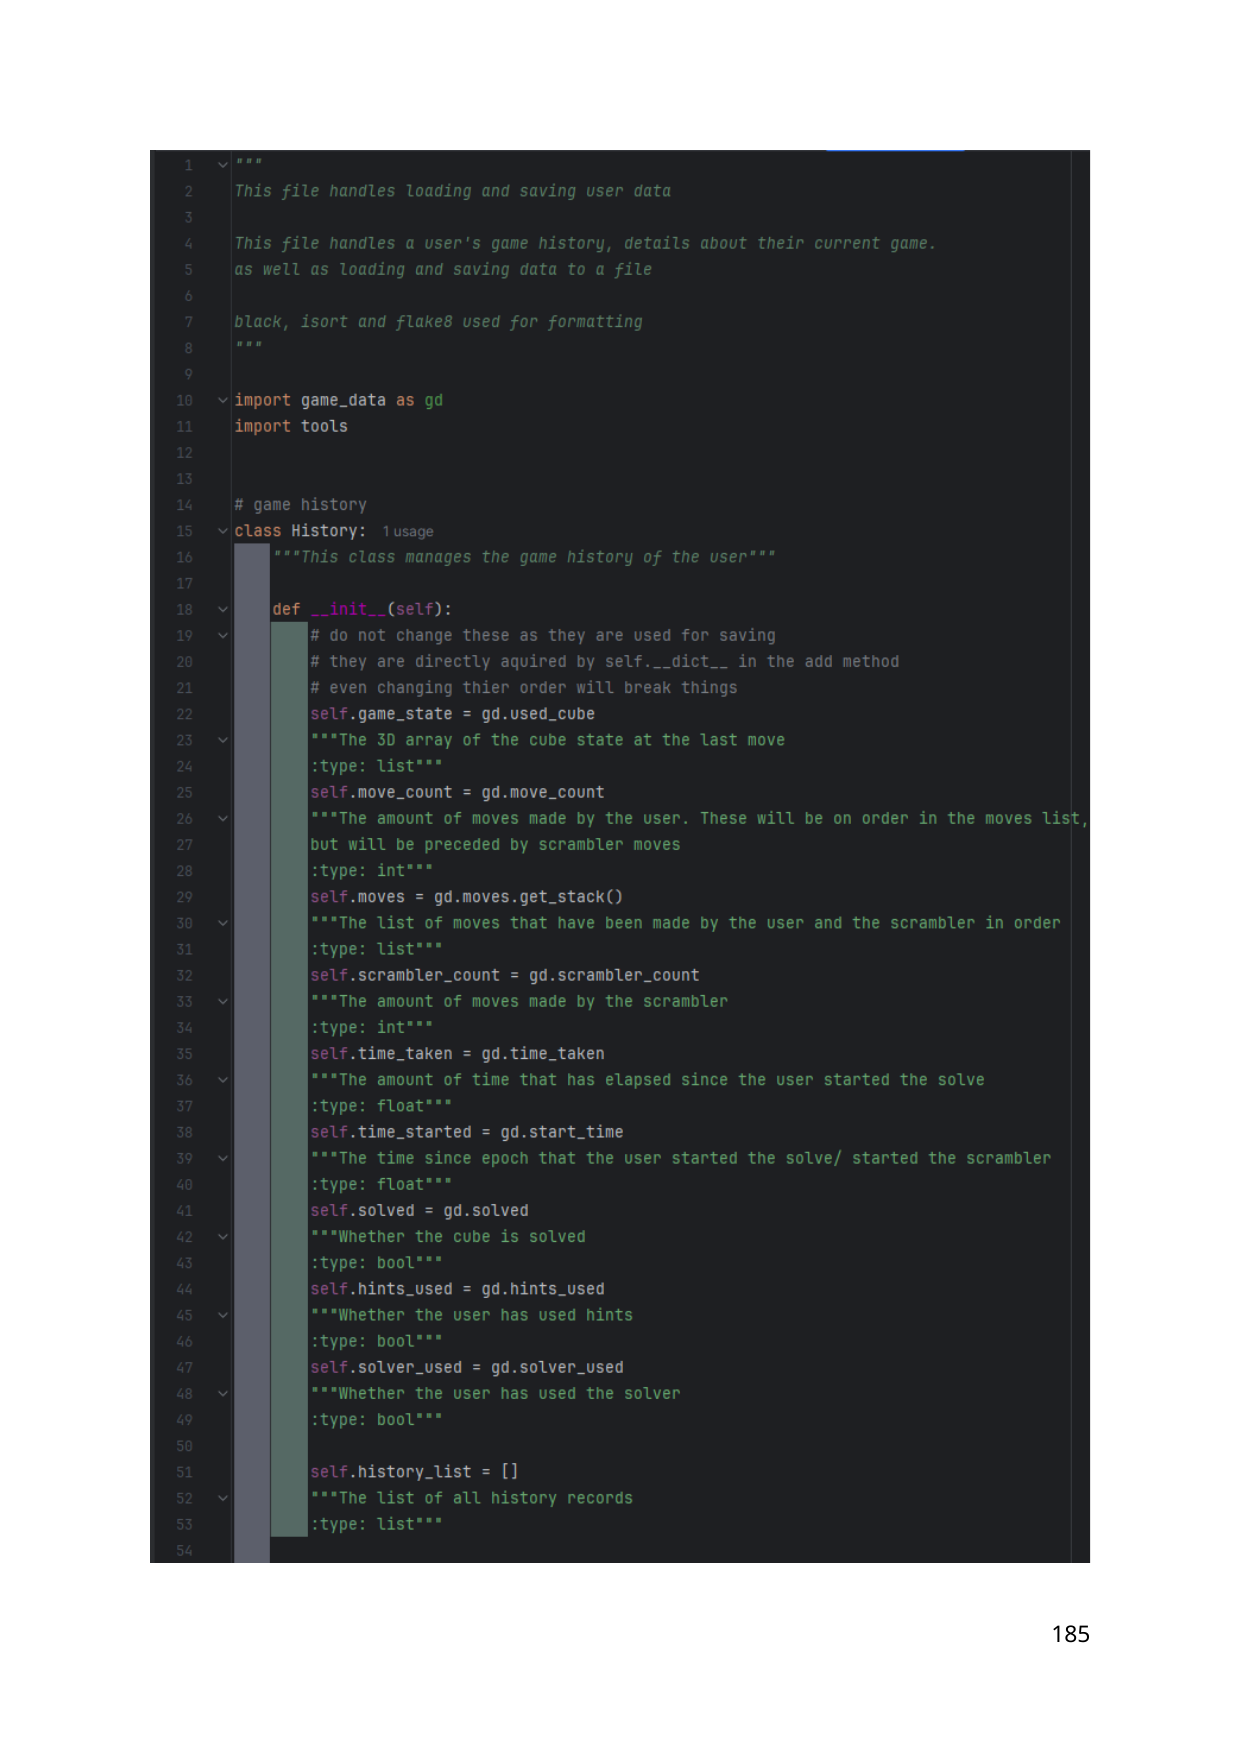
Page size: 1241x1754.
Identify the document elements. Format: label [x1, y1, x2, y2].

picture [150, 150, 1091, 1563]
